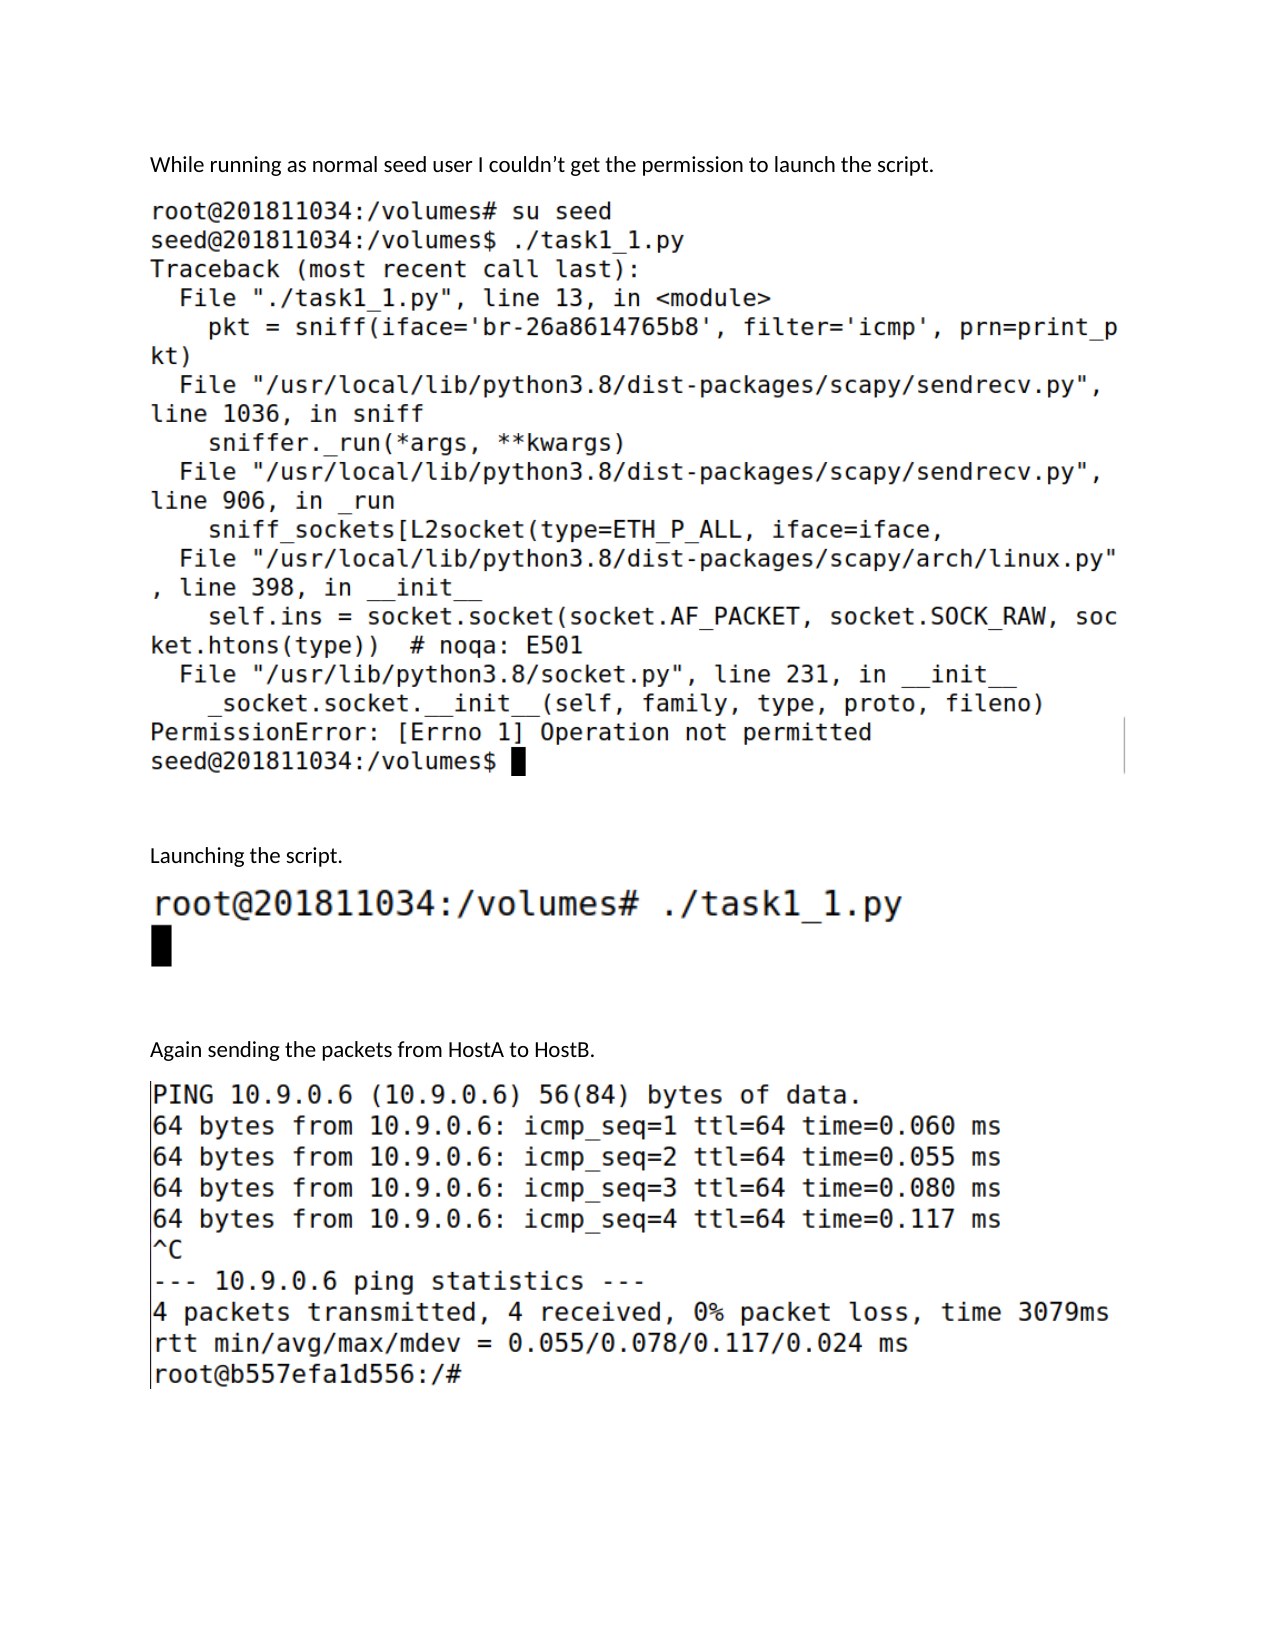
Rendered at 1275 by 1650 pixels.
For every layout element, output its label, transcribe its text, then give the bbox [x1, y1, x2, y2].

picture [150, 196, 1125, 776]
text Again sending the packets from HostA to HostB. [150, 1035, 1125, 1063]
text While running as normal seed user I couldn’t get the permission to launch the script. [150, 150, 1125, 178]
text Launching the script. [150, 841, 1125, 869]
picture [150, 888, 969, 970]
picture [150, 1081, 1125, 1389]
